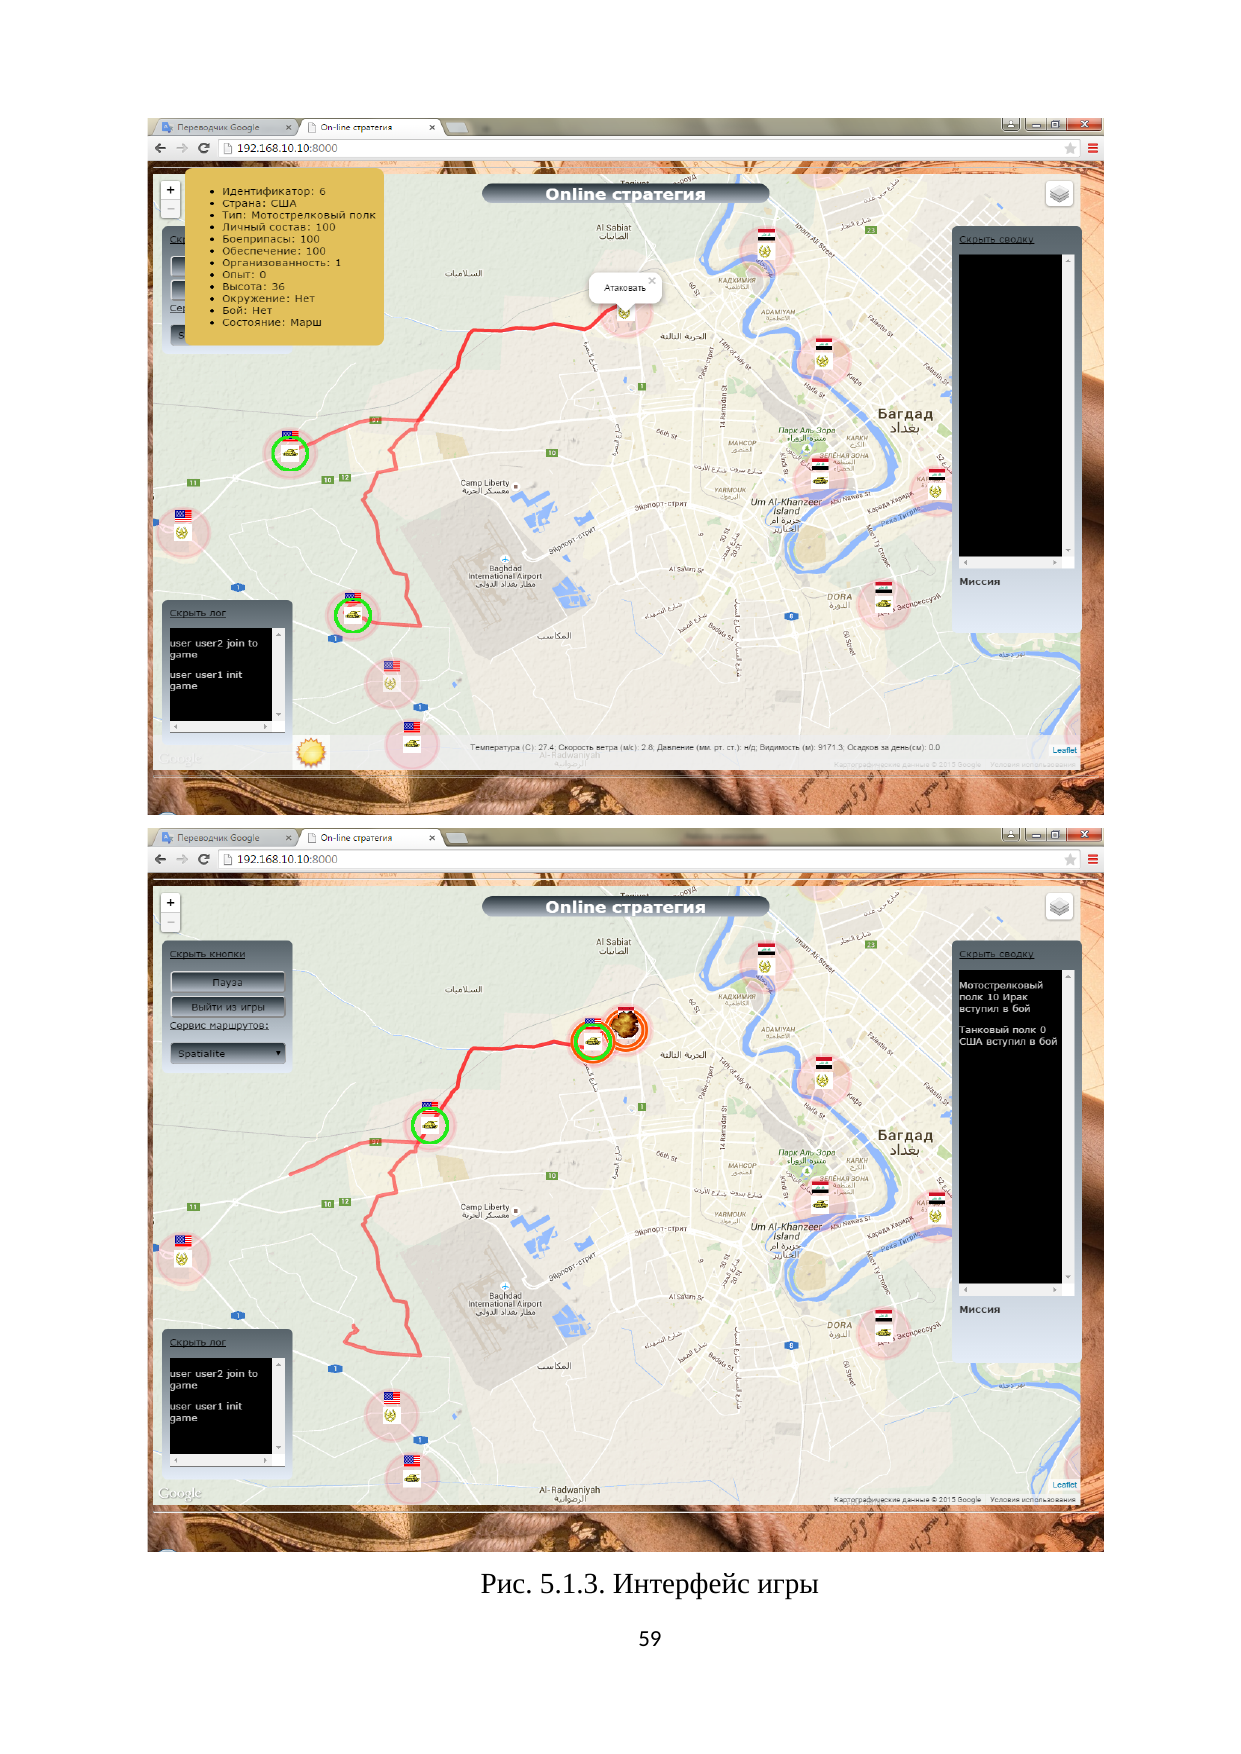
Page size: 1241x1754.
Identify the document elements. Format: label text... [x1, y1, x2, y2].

text Рис. 5.1.3. Интерфейс игры [148, 1566, 1152, 1599]
picture [147, 828, 1104, 1552]
picture [147, 118, 1104, 815]
